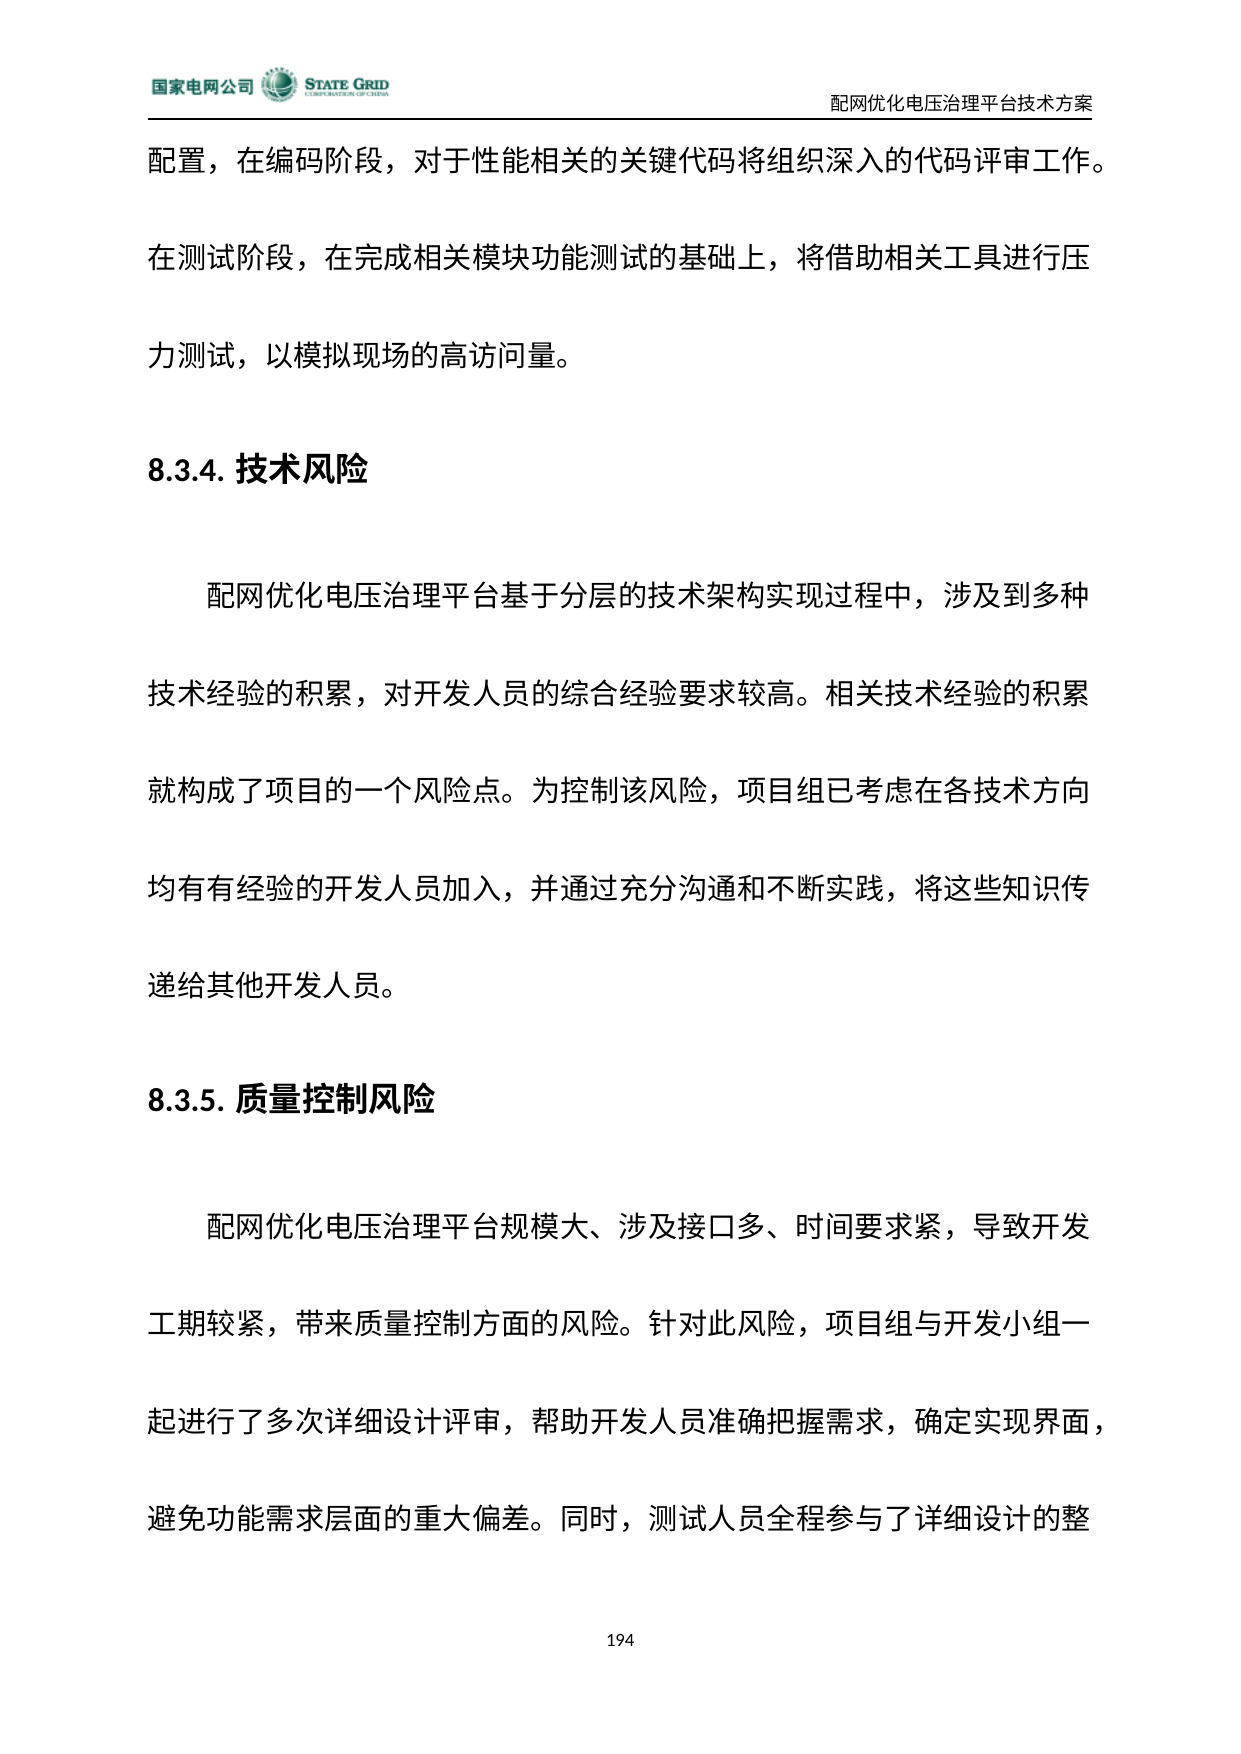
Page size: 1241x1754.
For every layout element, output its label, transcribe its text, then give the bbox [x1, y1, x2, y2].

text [148, 126, 1092, 386]
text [148, 1192, 1092, 1549]
subtitle 技术风险 [148, 434, 1092, 499]
text 配网优化电压治理平台基于分层的技术架构实现过程中，涉及到多种技术经验的积累，对开发人员的综合经验要求较高。相关技术经验的积累就构成了项目的一个风险点。为控制该风险，项目组已考虑在各技术方向均有有经验的开发人员加入，并通过充分沟通和不断实践，将这些知识传递给其他开发人员。 [148, 561, 1092, 1016]
subtitle 质量控制风险 [148, 1065, 1092, 1130]
